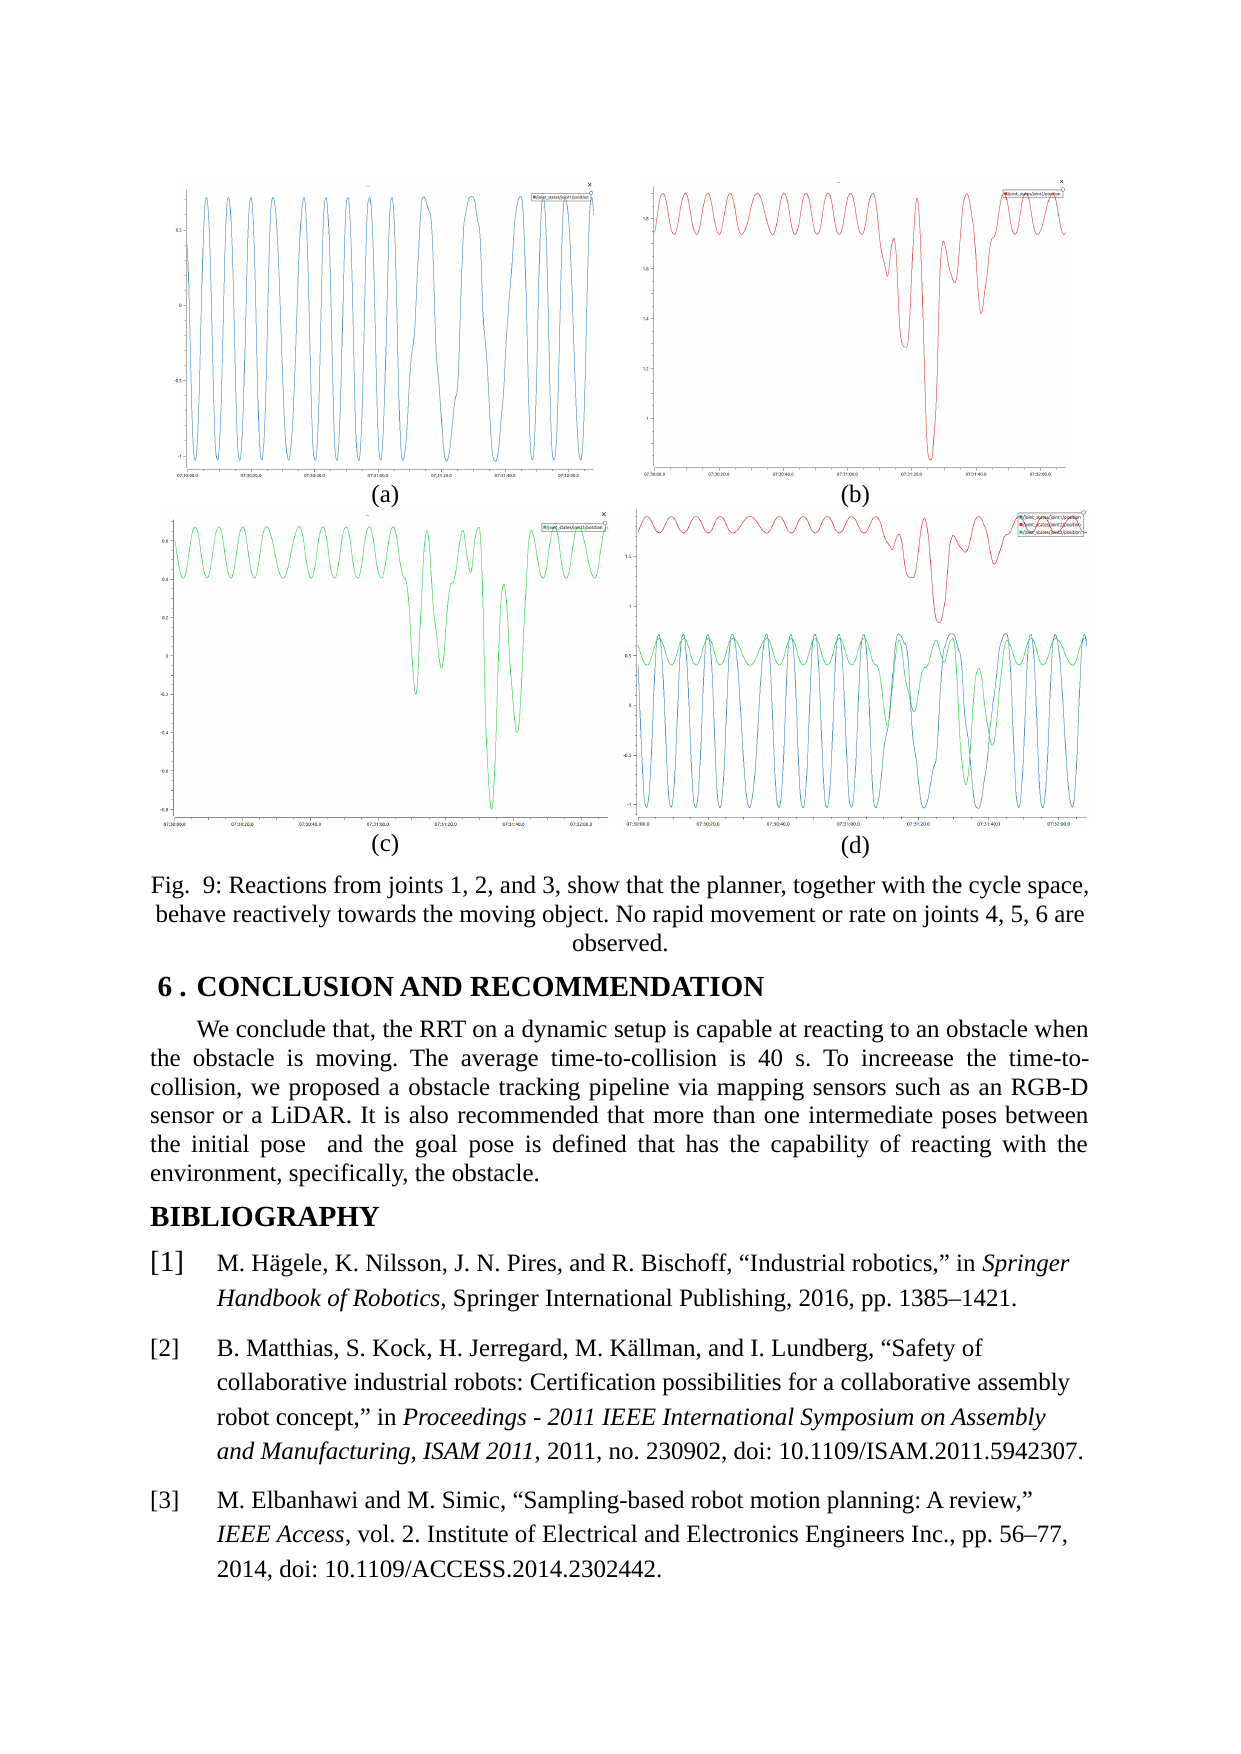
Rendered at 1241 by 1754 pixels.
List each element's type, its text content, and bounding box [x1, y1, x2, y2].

text [2] B. Matthias, S. Kock, H. Jerregard, M. Källman, and I. Lundberg, “Safety of collaborative industrial robots: Certification possibilities for a collaborative assembly robot concept,” in Proceedings - 2011 IEEE International Symposium on Assembly and Manufacturing, ISAM 2011, 2011, no. 230902, doi: 10.1109/ISAM.2011.5942307. [150, 1333, 1090, 1465]
picture [641, 180, 1069, 479]
picture [174, 180, 596, 479]
list Fig. 9: Reactions from joints 1, 2, and 3, show that the planner, together with the cycle space, behave reactively towards the moving object. No rapid movement or rate on joints 4, 5, 6 are observed. [150, 871, 1090, 957]
text [1] M. Hägele, K. Nilsson, J. N. Pires, and R. Bischoff, “Industrial robotics,” in Springer Handbook of Robotics, Springer International Publishing, 2016, pp. 1385–1421. [150, 1244, 1090, 1312]
picture [620, 507, 1091, 830]
table_header (a) [150, 180, 620, 508]
text [3] M. Elbanhawi and M. Simic, “Sampling-based robot motion planning: A review,” IEEE Access, vol. 2. Institute of Electrical and Electronics Engineers Inc., pp. 56–77, 2014, doi: 10.1109/ACCESS.2014.2302442. [150, 1485, 1090, 1583]
table_cell (c) [150, 508, 620, 858]
list BIBLIOGRAPHY [150, 1199, 1090, 1232]
picture [158, 507, 612, 829]
list CONCLUSION AND RECOMMENDATION [150, 969, 1090, 1002]
table_header (b) [620, 180, 1090, 507]
list We conclude that, the RRT on a dynamic setup is capable at reacting to an obstacle when the obstacle is moving. The average time-to-collision is 40 s. To increease the time-to-collision, we proposed a obstacle tracking pipeline via mapping sensors such as an RGB-D sensor or a LiDAR. It is also recommended that more than one intermediate poses between the initial pose and the goal pose is defined that has the capability of reacting with the environment, specifically, the obstacle. [150, 1014, 1090, 1187]
table_cell (d) [620, 830, 1090, 858]
